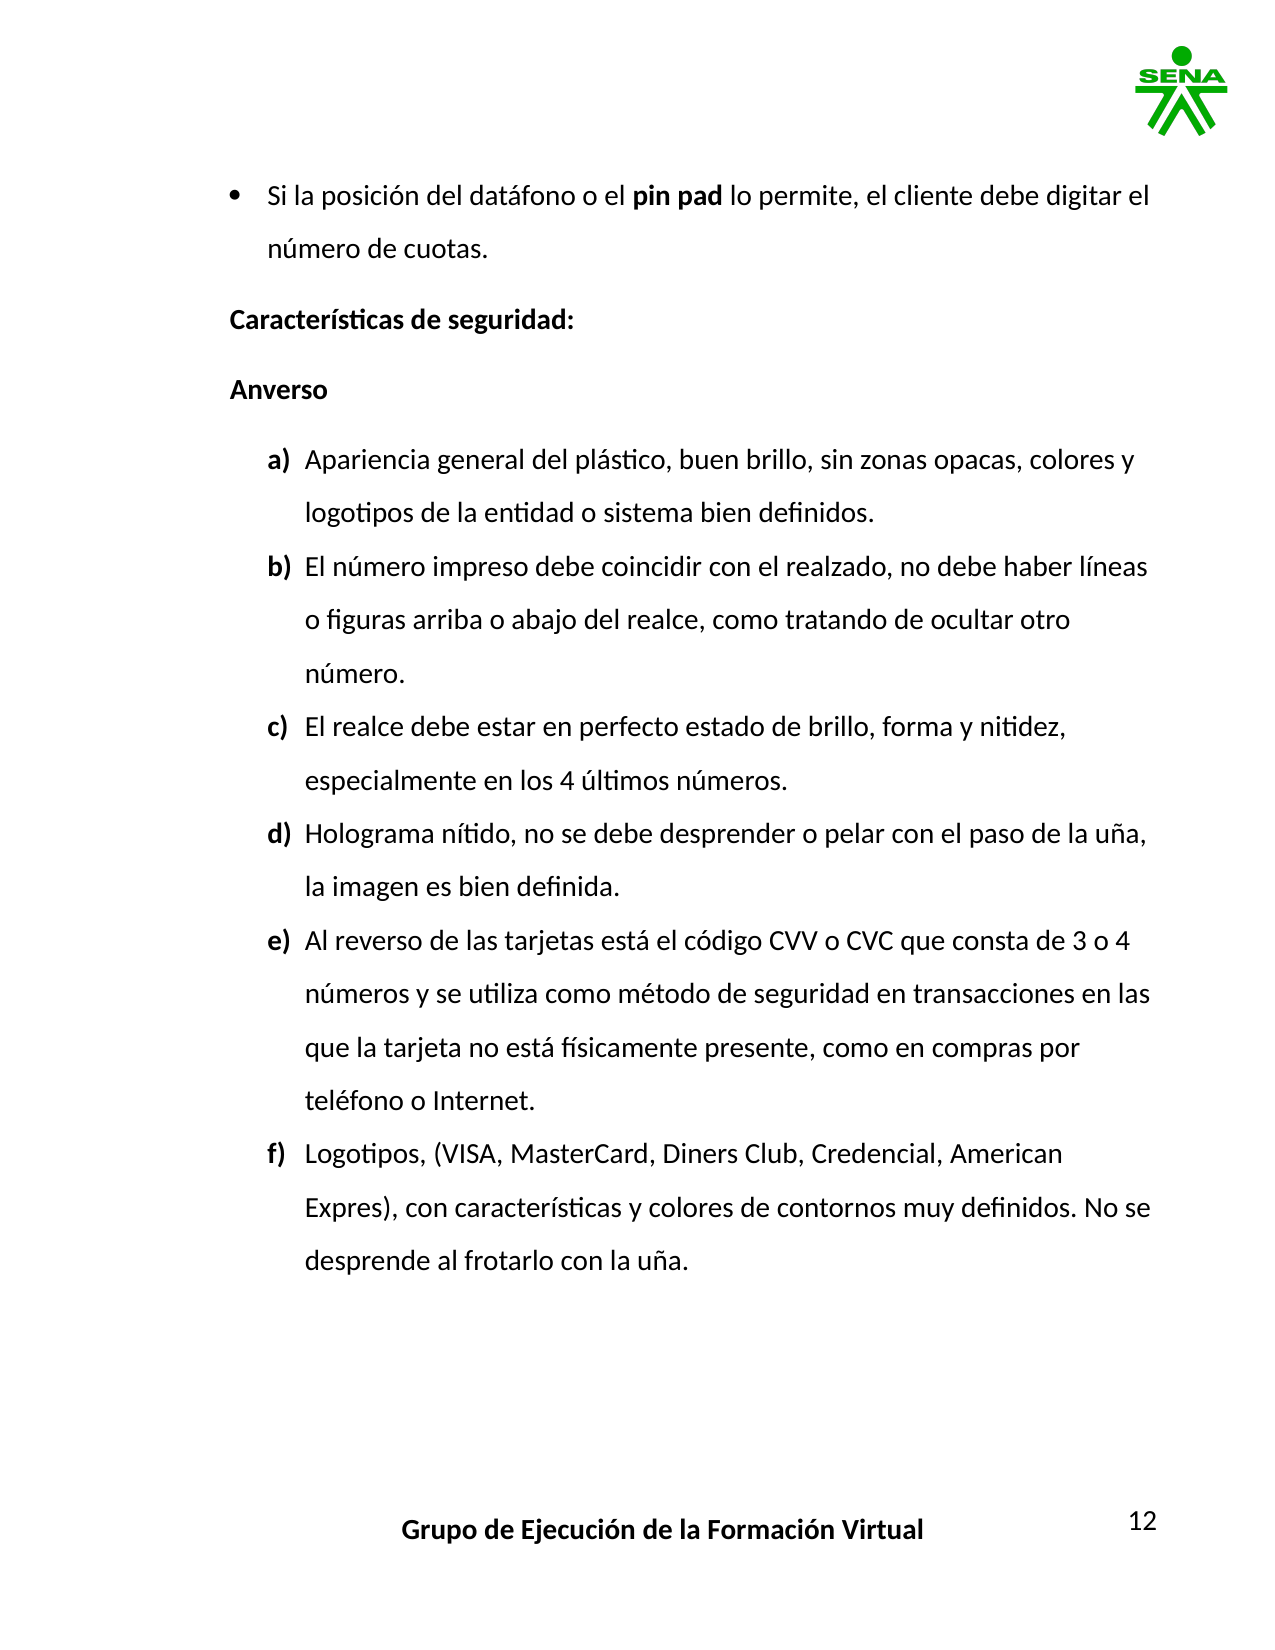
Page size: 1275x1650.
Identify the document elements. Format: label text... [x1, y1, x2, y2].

list Al reverso de las tarjetas está el código CVV o CVC que consta de 3 o 4 números y se utiliza como método de seguridad en transacciones en las que la tarjeta no está físicamente presente, como en compras por teléfono o Internet. [267, 922, 1157, 1118]
list El realce debe estar en perfecto estado de brillo, forma y nitidez, especialmente en los 4 últimos números. [267, 708, 1157, 797]
list Si la posición del datáfono o el pin pad lo permite, el cliente debe digitar el número de cuotas. [229, 177, 1157, 266]
list Holograma nítido, no se debe desprender o pelar con el paso de la uña, la imagen es bien definida. [267, 815, 1157, 904]
list El número impreso debe coincidir con el realzado, no debe haber líneas o figuras arriba o abajo del realce, como tratando de ocultar otro número. [267, 548, 1157, 690]
picture [1135, 46, 1228, 136]
text Anverso [229, 371, 1157, 406]
list Logotipos, (VISA, MasterCard, Diners Club, Credencial, American Expres), con características y colores de contornos muy definidos. No se desprende al frotarlo con la uña. [267, 1136, 1157, 1278]
list Apariencia general del plástico, buen brillo, sin zonas opacas, colores y logotipos de la entidad o sistema bien definidos. [267, 441, 1157, 530]
text Características de seguridad: [229, 301, 1157, 336]
